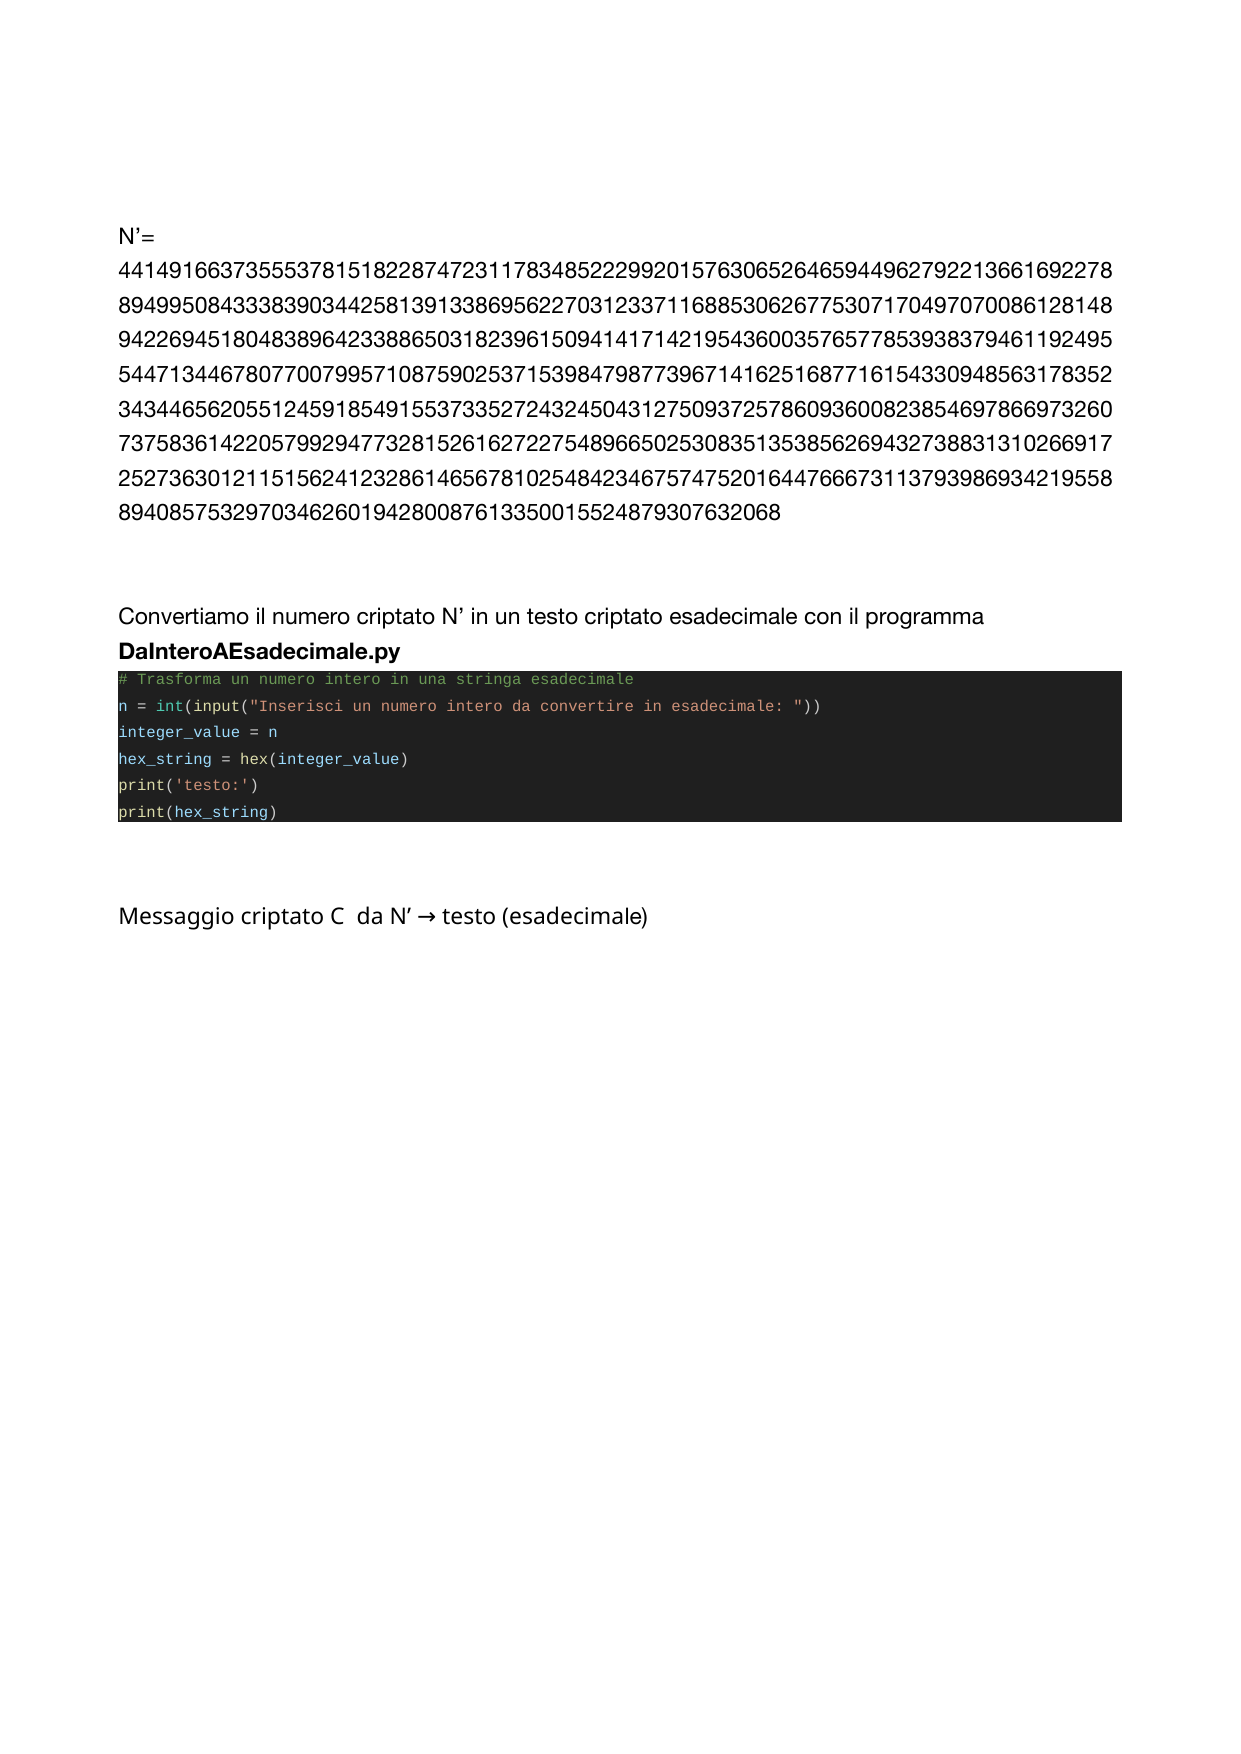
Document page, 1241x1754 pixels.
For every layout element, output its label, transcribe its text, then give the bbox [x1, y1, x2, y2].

text integer_value = n [118, 724, 1122, 742]
text 4414916637355537815182287472311783485222992015763065264659449627922136616922788949950843338390344258139133869562270312337116885306267753071704970700861281489422694518048389642338865031823961509414171421954360035765778539383794611924955447134467807700799571087590253715398479877396714162516877161543309485631783523434465620551245918549155373352724324504312750937257860936008238546978669732607375836142205799294773281526162722754896650253083513538562694327388313102669172527363012115156241232861465678102548423467574752016447666731137939869342195588940857532970346260194280087613350015524879307632068 [118, 256, 1122, 527]
text le) [118, 900, 1122, 931]
text DaInteroAEsadecimale.py [118, 637, 1122, 666]
text print(hex_string) [118, 804, 1122, 822]
text hex_string = hex(integer_value) [118, 751, 1122, 769]
text n = int(input("Inserisci un numero intero da convertire in esadecimale: ")) [118, 698, 1122, 716]
text Convertiamo il numero criptato N’ in un testo criptato esadecimale con il programma [118, 602, 1122, 631]
text # Trasforma un numero intero in una stringa esadecimale [118, 671, 1122, 689]
text N’= [118, 222, 1122, 251]
text print('testo:') [118, 778, 1122, 795]
